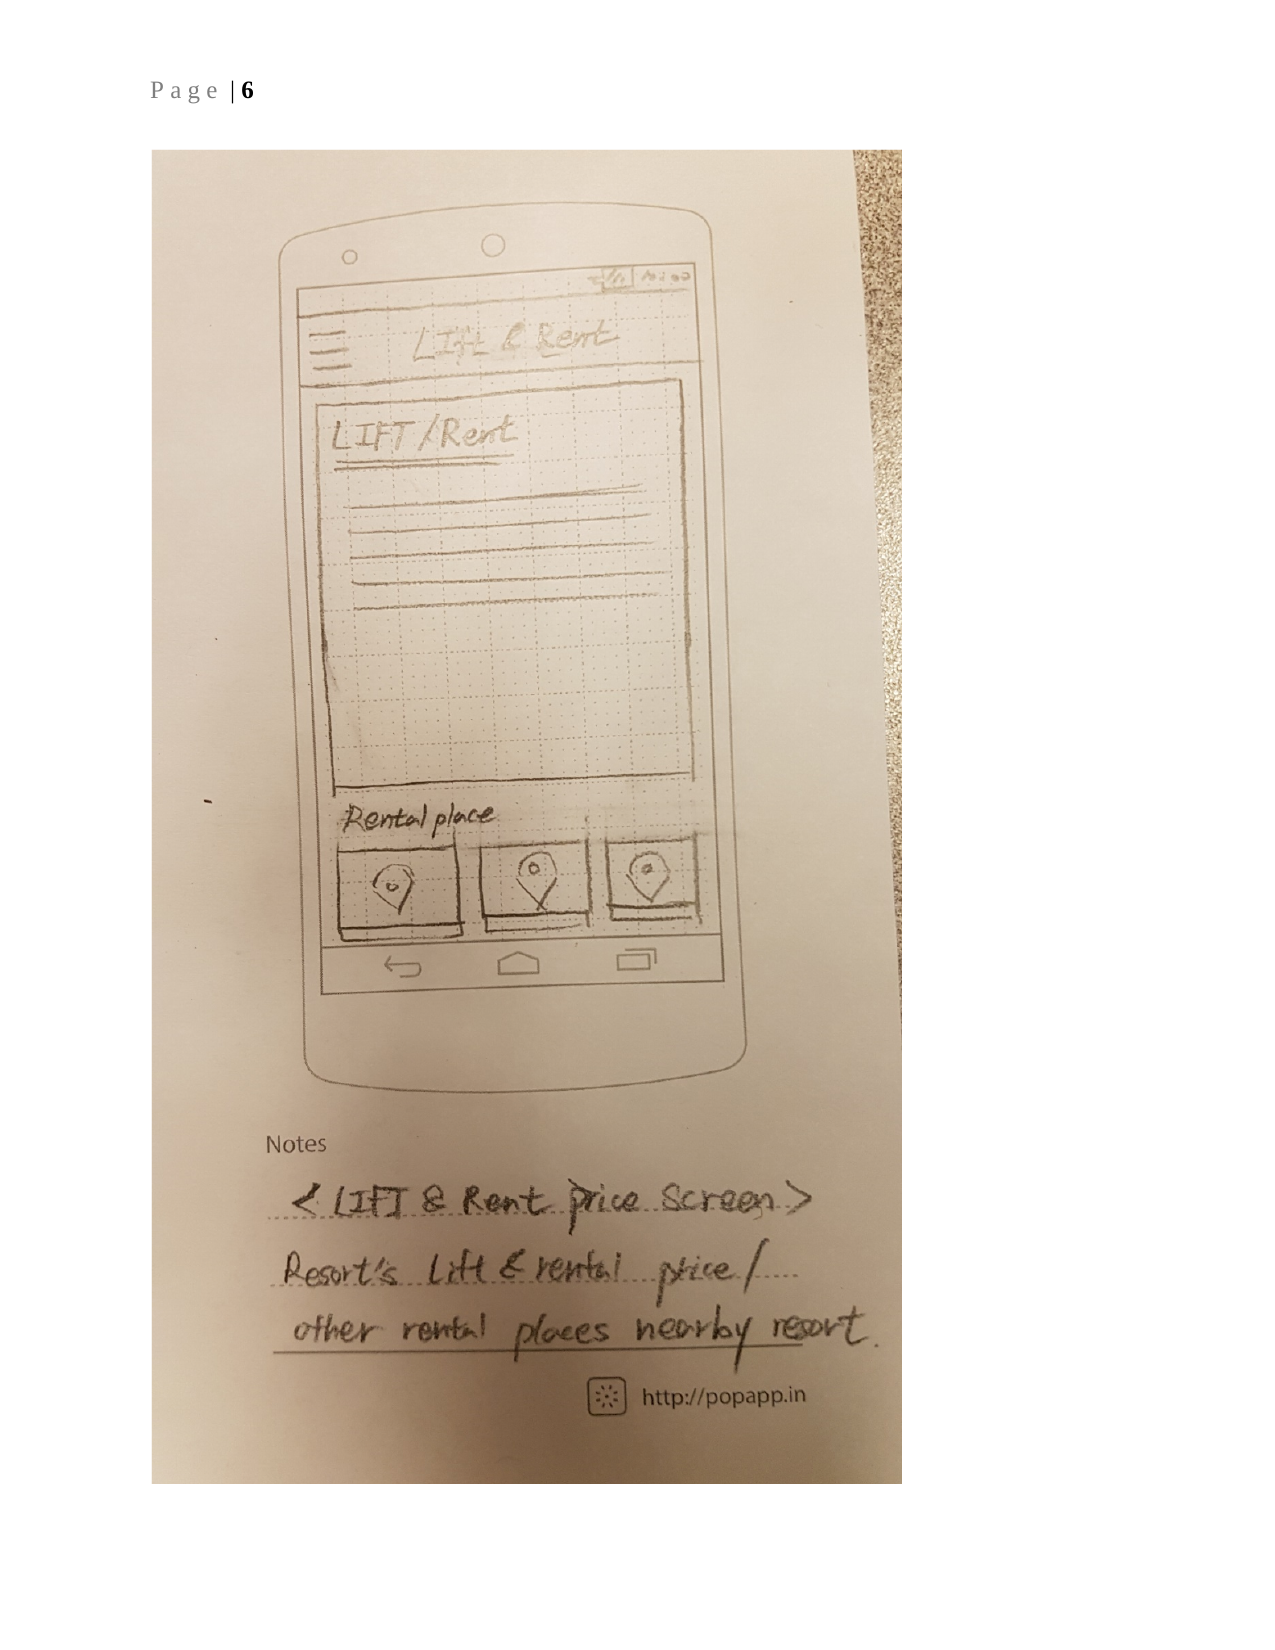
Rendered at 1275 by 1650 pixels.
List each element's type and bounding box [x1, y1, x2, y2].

picture [152, 151, 902, 1484]
